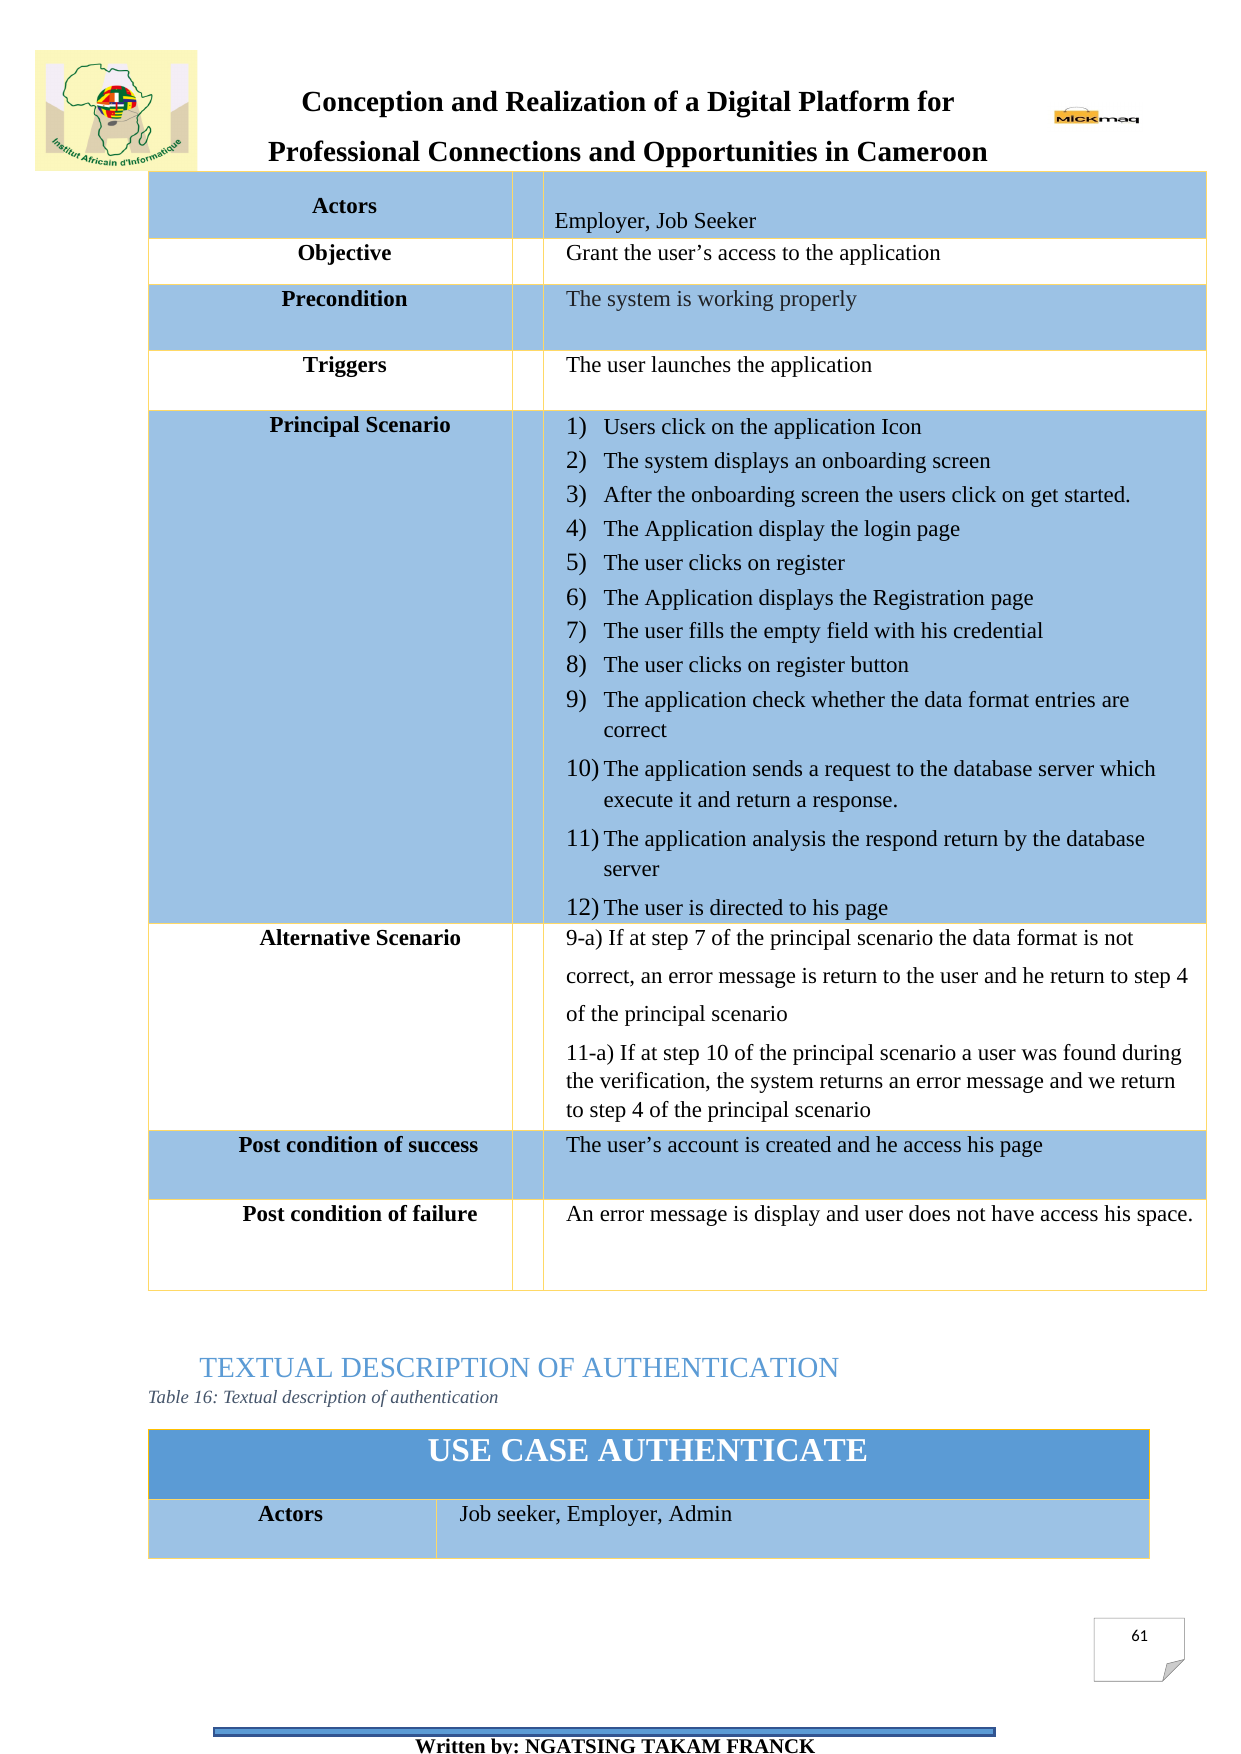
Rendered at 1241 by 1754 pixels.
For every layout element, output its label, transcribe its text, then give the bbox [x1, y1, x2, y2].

table_cell Post condition of failure [149, 1200, 512, 1289]
table_cell [513, 239, 543, 284]
table_cell [513, 1131, 543, 1199]
table_cell [513, 172, 543, 238]
table_cell An error message is display and user does not have access his space. [544, 1200, 1206, 1289]
table_cell The user’s account is created and he access his page [544, 1131, 1206, 1199]
table_header USE CASE AUTHENTICATE [149, 1430, 1149, 1499]
table_cell Job seeker, Employer, Admin [437, 1500, 1149, 1558]
table_cell Objective [149, 239, 512, 284]
table_cell [513, 285, 543, 350]
picture [1047, 102, 1143, 132]
table_cell Precondition [149, 285, 512, 350]
table_cell [513, 351, 543, 410]
table_cell Principal Scenario [149, 411, 512, 923]
table_cell Actors [149, 172, 512, 238]
table_cell Alternative Scenario [149, 924, 512, 1130]
table_cell Grant the user’s access to the application [544, 239, 1206, 284]
table_cell [513, 411, 543, 923]
table_cell 9-a) If at step 7 of the principal scenario the data format is not correct, an error message is return to the user and he return to step 4 of the principal scenario 11-a) If at step 10 of the principal scenario a user was found during the verification, the system returns an error message and we return to step 4 of the principal scenario [544, 924, 1206, 1130]
subtitle TEXTUAL DESCRIPTION OF AUTHENTICATION [199, 1350, 1093, 1384]
table_cell Employer, Job Seeker [544, 172, 1206, 238]
table_cell [513, 1200, 543, 1289]
picture [35, 50, 198, 171]
table_cell Post condition of success [149, 1131, 512, 1199]
table_cell [513, 924, 543, 1130]
table_cell Users click on the application Icon The system displays an onboarding screen After the onboarding screen the users click on get started. The Application display the login page The user clicks on register The Application displays the Registration page The user fills the empty field with his credential The user clicks on register button The application check whether the data format entries are correct The application sends a request to the database server which execute it and return a response. The application analysis the respond return by the database server The user is directed to his page [544, 411, 1206, 923]
table_cell Actors [149, 1500, 436, 1558]
table_cell Triggers [149, 351, 512, 410]
table_cell The user launches the application [544, 351, 1206, 410]
table_cell The system is working properly [544, 285, 1206, 350]
